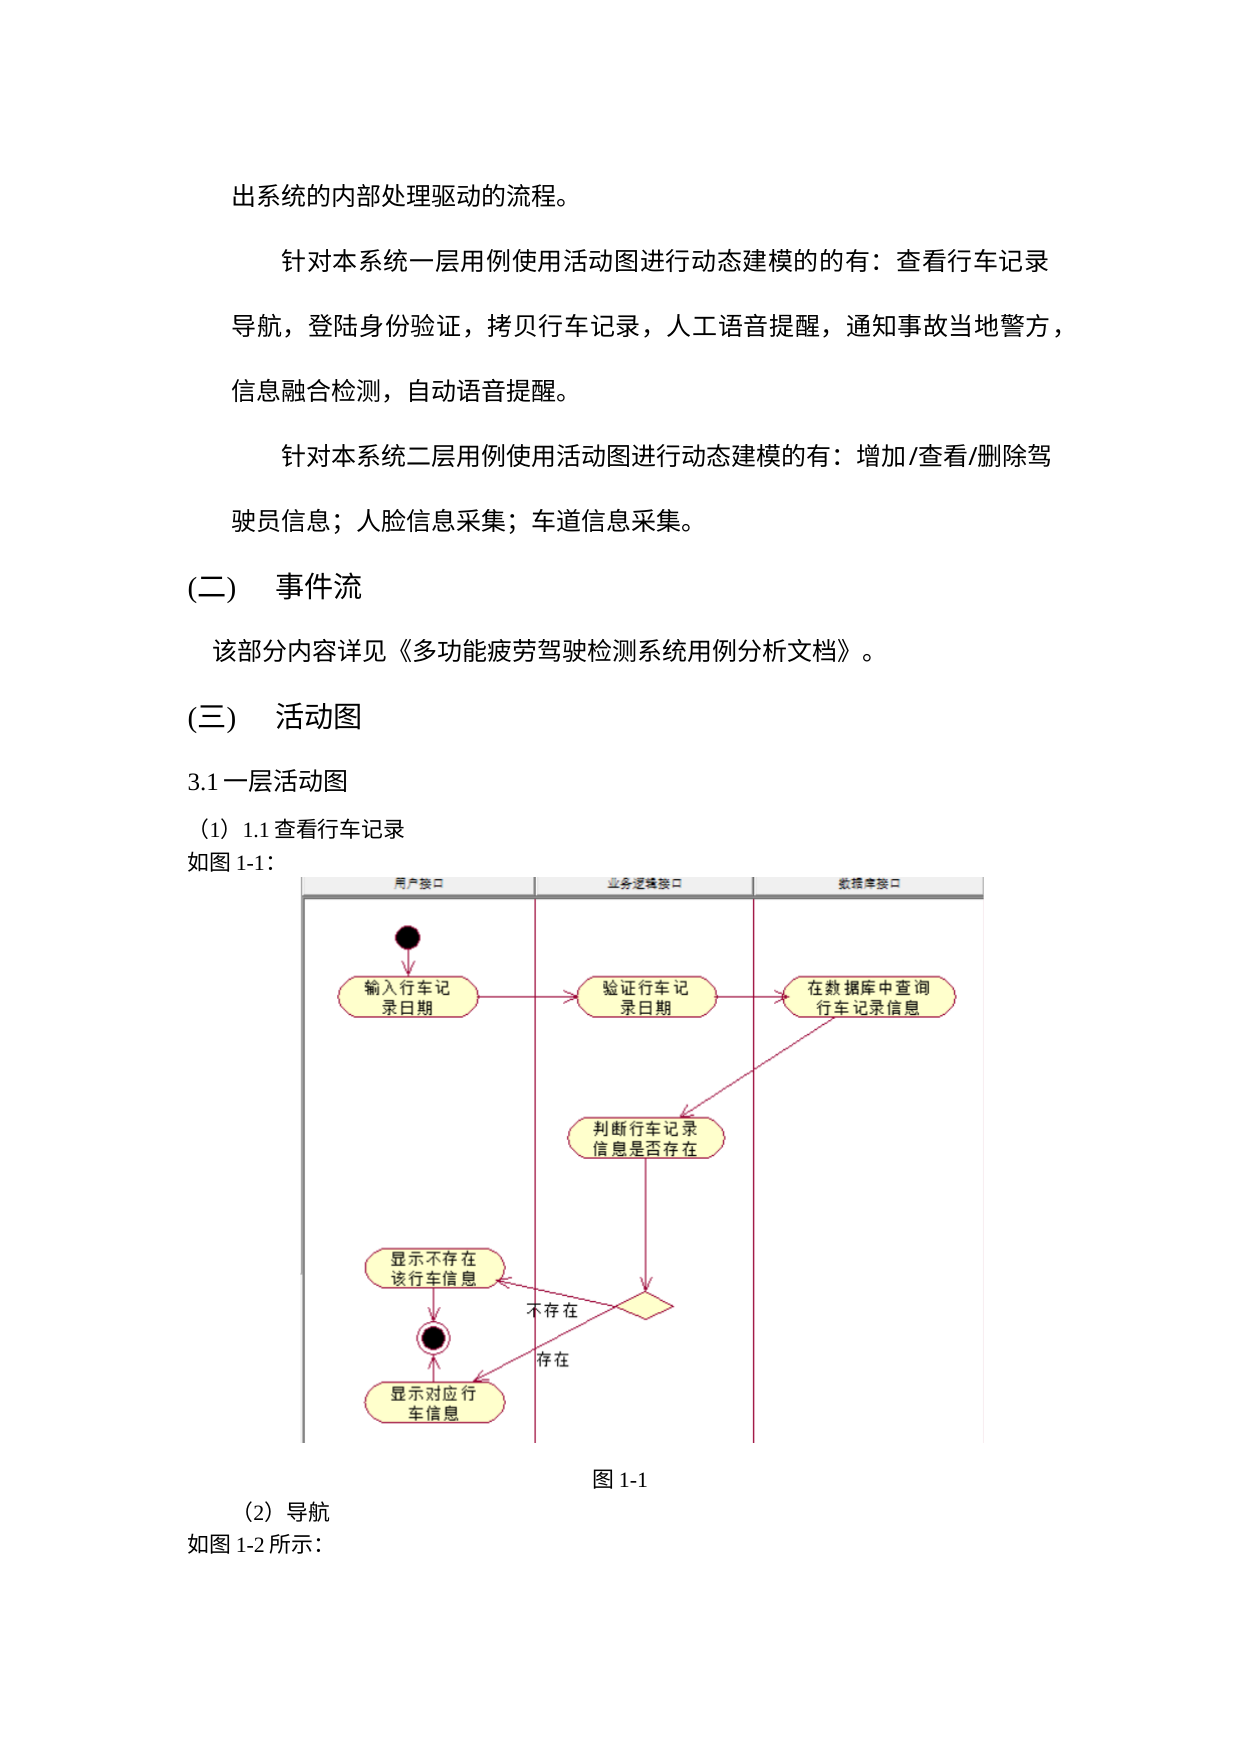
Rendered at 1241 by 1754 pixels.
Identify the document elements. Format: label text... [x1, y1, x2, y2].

list 针对本系统一层用例使用活动图进行动态建模的的有：查看行车记录，导航，登陆身份验证，拷贝行车记录，人工语音提醒，通知事故当地警方，信息融合检测，自动语音提醒。 [231, 227, 1053, 422]
picture [300, 877, 984, 1443]
text 图1-1 [187, 1462, 1053, 1494]
list （2）导航 [231, 1494, 1053, 1527]
list 活动图 [187, 682, 1053, 747]
text 3.1一层活动图 [187, 747, 1053, 812]
list 事件流 [187, 552, 1053, 617]
list 针对本系统二层用例使用活动图进行动态建模的有：增加/查看/删除驾驶员信息；人脸信息采集；车道信息采集。 [231, 422, 1053, 552]
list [231, 162, 1053, 227]
text 如图1-2所示： [187, 1527, 1053, 1559]
text （1）1.1查看行车记录 [187, 812, 1053, 844]
text 该部分内容详见《多功能疲劳驾驶检测系统用例分析文档》。 [187, 617, 1053, 682]
text 如图1-1： [187, 844, 1053, 877]
